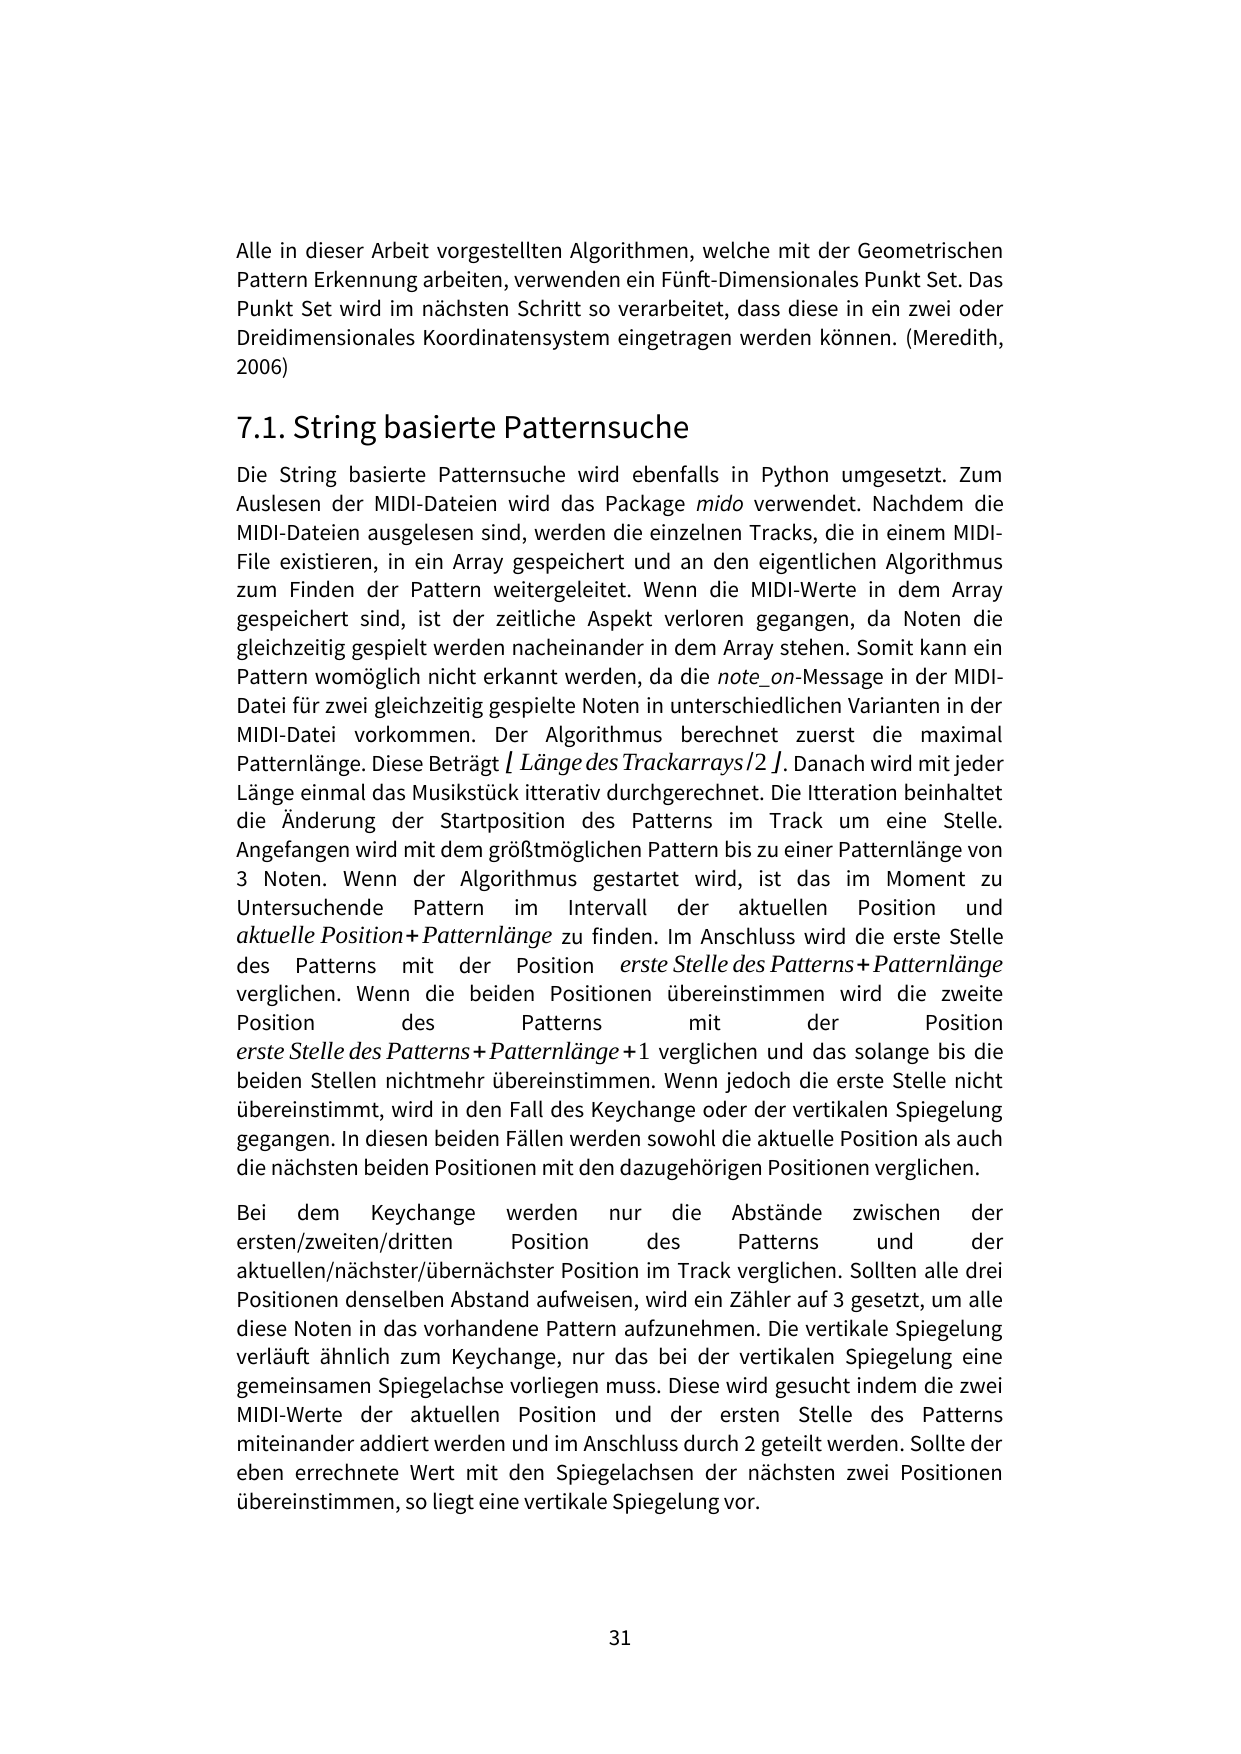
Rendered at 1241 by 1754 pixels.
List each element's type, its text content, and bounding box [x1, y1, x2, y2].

text Die String basierte Patternsuche wird ebenfalls in Python umgesetzt. Zum Auslesen der MIDI-Dateien wird das Package mido verwendet. Nachdem die MIDI-Dateien ausgelesen sind, werden die einzelnen Tracks, die in einem MIDI-File existieren, in ein Array gespeichert und an den eigentlichen Algorithmus zum Finden der Pattern weitergeleitet. Wenn die MIDI-Werte in dem Array gespeichert sind, ist der zeitliche Aspekt verloren gegangen, da Noten die gleichzeitig gespielt werden nacheinander in dem Array stehen. Somit kann ein Pattern womöglich nicht erkannt werden, da die note_on-Message in der MIDI-Datei für zwei gleichzeitig gespielte Noten in unterschiedlichen Varianten in der MIDI-Datei vorkommen. Der Algorithmus berechnet zuerst die maximal Patternlänge. Diese Beträgt . Danach wird mit jeder Länge einmal das Musikstück itterativ durchgerechnet. Die Itteration beinhaltet die Änderung der Startposition des Patterns im Track um eine Stelle. Angefangen wird mit dem größtmöglichen Pattern bis zu einer Patternlänge von 3 Noten. Wenn der Algorithmus gestartet wird, ist das im Moment zu Untersuchende Pattern im Intervall der aktuellen Position und zu finden. Im Anschluss wird die erste Stelle des Patterns mit der Position verglichen. Wenn die beiden Positionen übereinstimmen wird die zweite Position des Patterns mit der Position verglichen und das solange bis die beiden Stellen nichtmehr übereinstimmen. Wenn jedoch die erste Stelle nicht übereinstimmt, wird in den Fall des Keychange oder der vertikalen Spiegelung gegangen. In diesen beiden Fällen werden sowohl die aktuelle Position als auch die nächsten beiden Positionen mit den dazugehörigen Positionen verglichen. [236, 460, 1004, 1181]
text Alle in dieser Arbeit vorgestellten Algorithmen, welche mit der Geometrischen Pattern Erkennung arbeiten, verwenden ein Fünft-Dimensionales Punkt Set. Das Punkt Set wird im nächsten Schritt so verarbeitet, dass diese in ein zwei oder Dreidimensionales Koordinatensystem eingetragen werden können. [236, 236, 1004, 381]
subtitle 7.1. String basierte Patternsuche [236, 406, 1004, 447]
text Bei dem Keychange werden nur die Abstände zwischen der ersten/zweiten/dritten Position des Patterns und der aktuellen/nächster/übernächster Position im Track verglichen. Sollten alle drei Positionen denselben Abstand aufweisen, wird ein Zähler auf 3 gesetzt, um alle diese Noten in das vorhandene Pattern aufzunehmen. Die vertikale Spiegelung verläuft ähnlich zum Keychange, nur das bei der vertikalen Spiegelung eine gemeinsamen Spiegelachse vorliegen muss. Diese wird gesucht indem die zwei MIDI-Werte der aktuellen Position und der ersten Stelle des Patterns miteinander addiert werden und im Anschluss durch 2 geteilt werden. Sollte der eben errechnete Wert mit den Spiegelachsen der nächsten zwei Positionen übereinstimmen, so liegt eine vertikale Spiegelung vor. [236, 1198, 1004, 1515]
